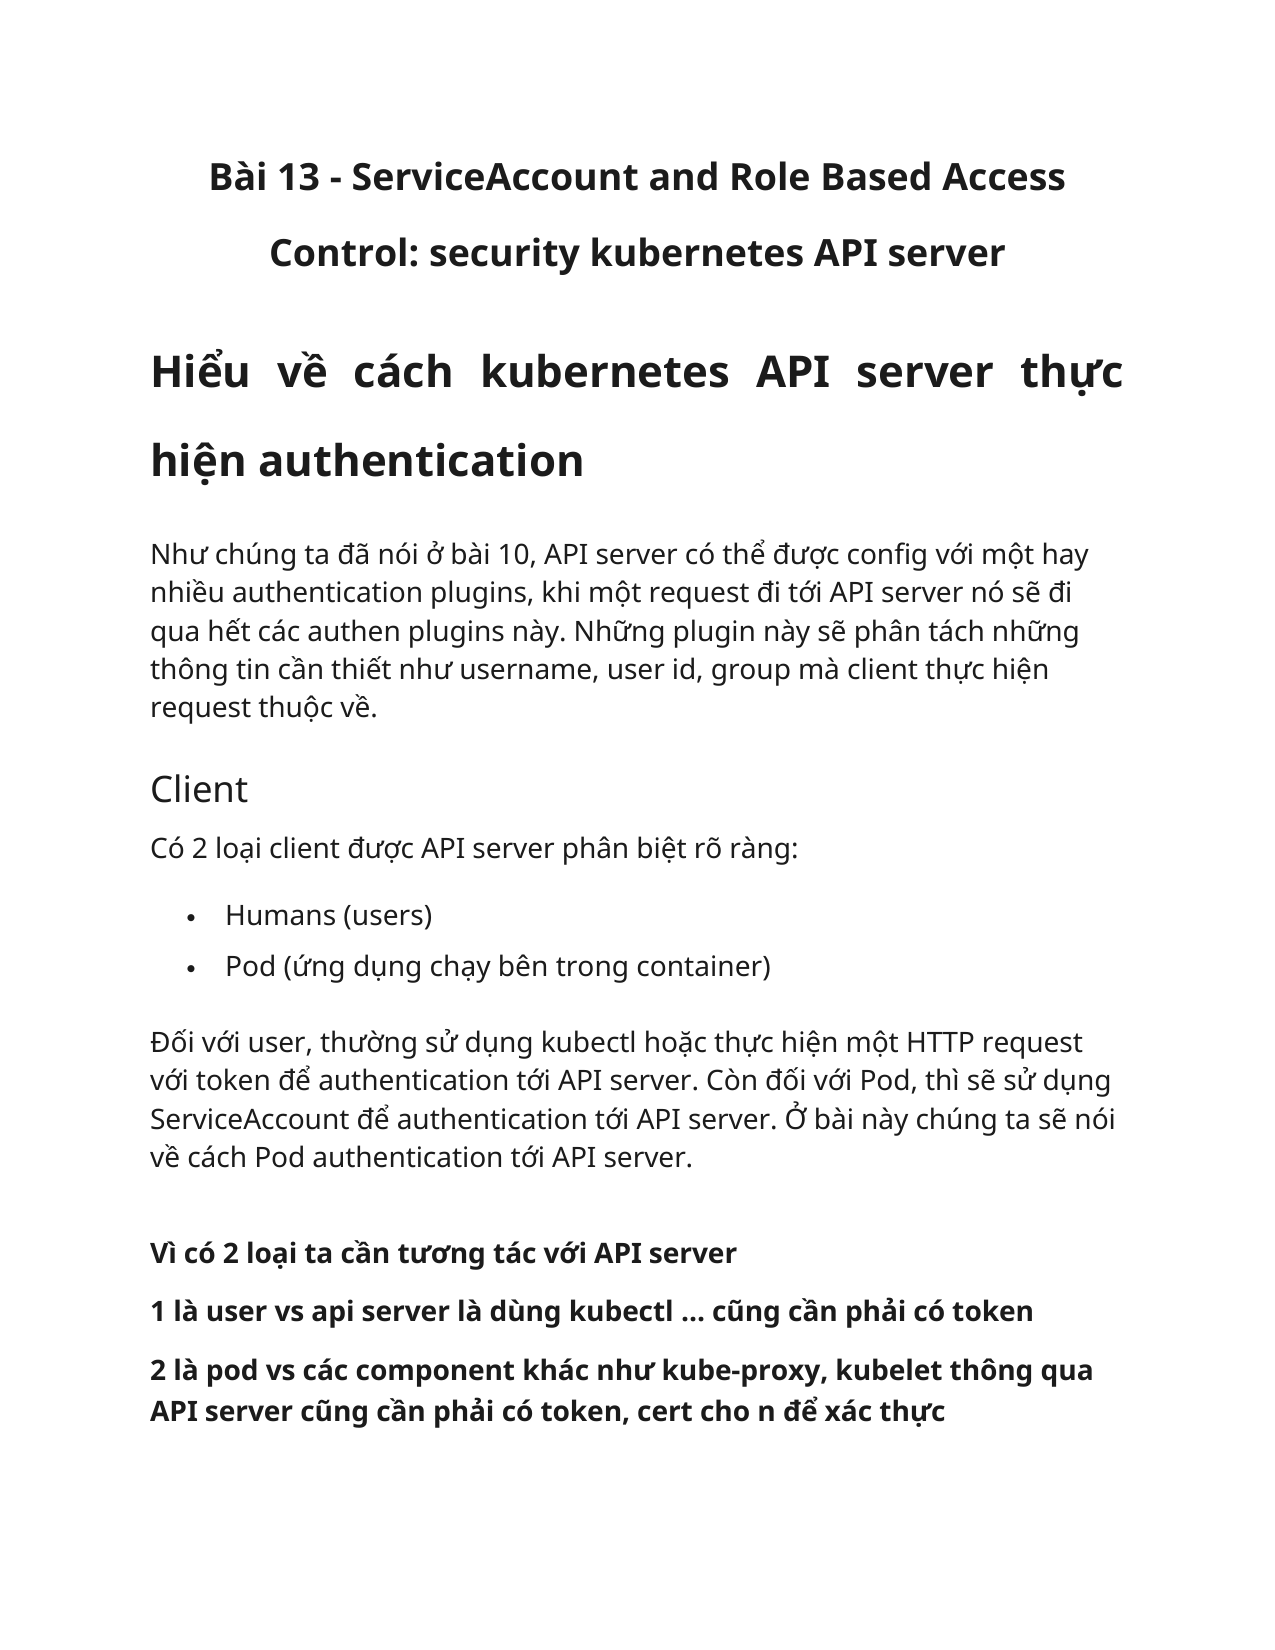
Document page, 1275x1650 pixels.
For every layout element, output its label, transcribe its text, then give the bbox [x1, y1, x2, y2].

subtitle Bài 13 - ServiceAccount and Role Based Access Control: security kubernetes API server [150, 150, 1125, 278]
text Vì có 2 loại ta cần tương tác với API server [150, 1234, 1125, 1272]
text 1 là user vs api server là dùng kubectl … cũng cần phải có token [150, 1292, 1125, 1330]
text Như chúng ta đã nói ở bài 10, API server có thể được config với một hay nhiều authentication plugins, khi một request đi tới API server nó sẽ đi qua hết các authen plugins này. Những plugin này sẽ phân tách những thông tin cần thiết như username, user id, group mà client thực hiện request thuộc về. [150, 534, 1125, 726]
text 2 là pod vs các component khác như kube-proxy, kubelet thông qua API server cũng cần phải có token, cert cho n để xác thực [150, 1350, 1125, 1429]
subtitle Hiểu về cách kubernetes API server thực hiện authentication [150, 341, 1125, 489]
text Đối với user, thường sử dụng kubectl hoặc thực hiện một HTTP request với token để authentication tới API server. Còn đối với Pod, thì sẽ sử dụng ServiceAccount để authentication tới API server. Ở bài này chúng ta sẽ nói về cách Pod authentication tới API server. [150, 1022, 1125, 1176]
text Có 2 loại client được API server phân biệt rõ ràng: [150, 828, 1125, 867]
subtitle Client [150, 763, 1125, 813]
list Pod (ứng dụng chạy bên trong container) [187, 947, 1125, 985]
list Humans (users) [187, 896, 1125, 934]
